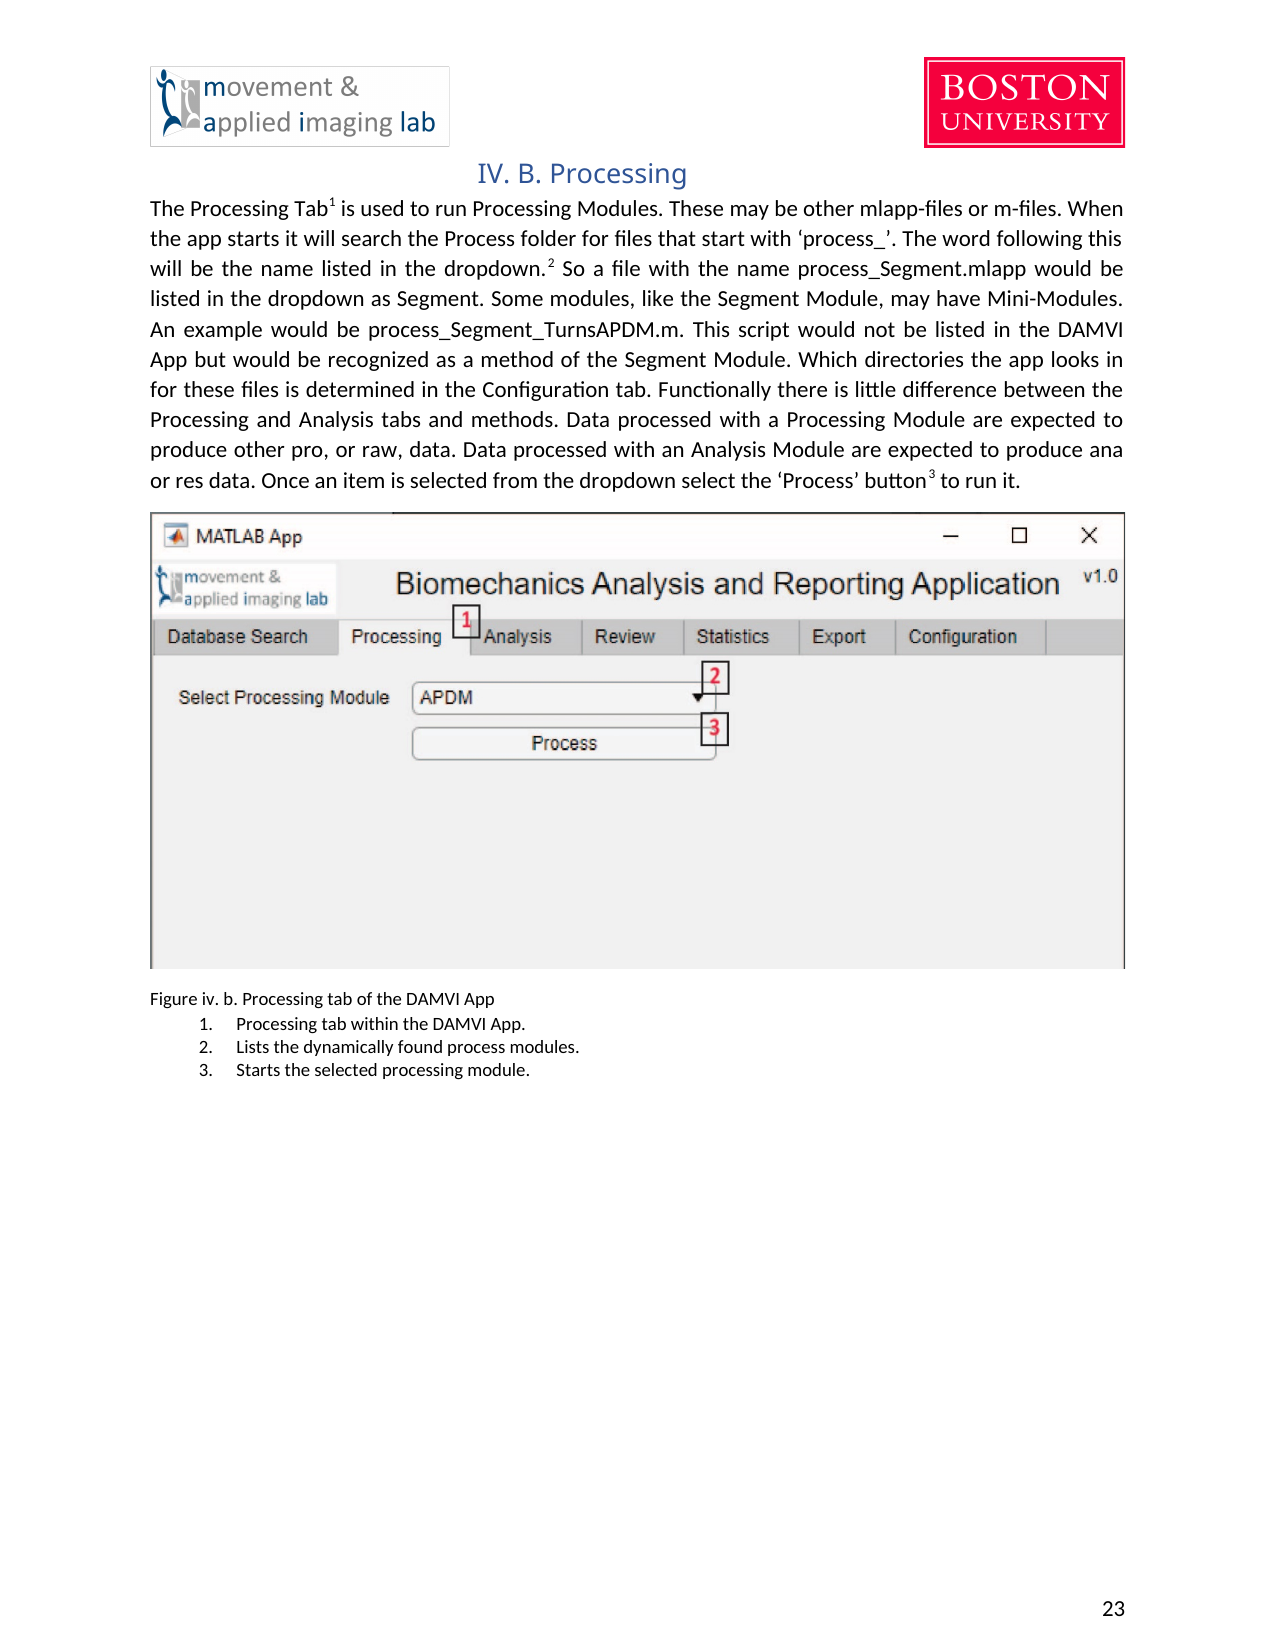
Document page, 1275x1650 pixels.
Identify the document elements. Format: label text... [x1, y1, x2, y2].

subtitle IV. B. Processing [150, 154, 1125, 191]
table_header Processing tab within the DAMVI App. Lists the dynamically found process modules. Starts the selected processing module. [150, 1012, 1124, 1081]
text Figure iv. b. Processing tab of the DAMVI App [150, 987, 1125, 1010]
picture [150, 59, 459, 154]
picture [150, 512, 1125, 969]
picture [924, 57, 1125, 148]
text The Processing Tab1 is used to run Processing Modules. These may be other mlapp-files or m-files. When the app starts it will search the Process folder for files that start with ‘process_’. The word following this will be the name listed in the dropdown.2 So a file with the name process_Segment.mlapp would be listed in the dropdown as Segment. Some modules, like the Segment Module, may have Mini-Modules. An example would be process_Segment_TurnsAPDM.m. This script would not be listed in the DAMVI App but would be recognized as a method of the Segment Module. Which directories the app looks in for these files is determined in the Configuration tab. Functionally there is little difference between the Processing and Analysis tabs and methods. Data processed with a Processing Module are expected to produce other pro, or raw, data. Data processed with an Analysis Module are expected to produce ana or res data. Once an item is selected from the dropdown select the ‘Process’ button3 to run it. [150, 194, 1125, 494]
